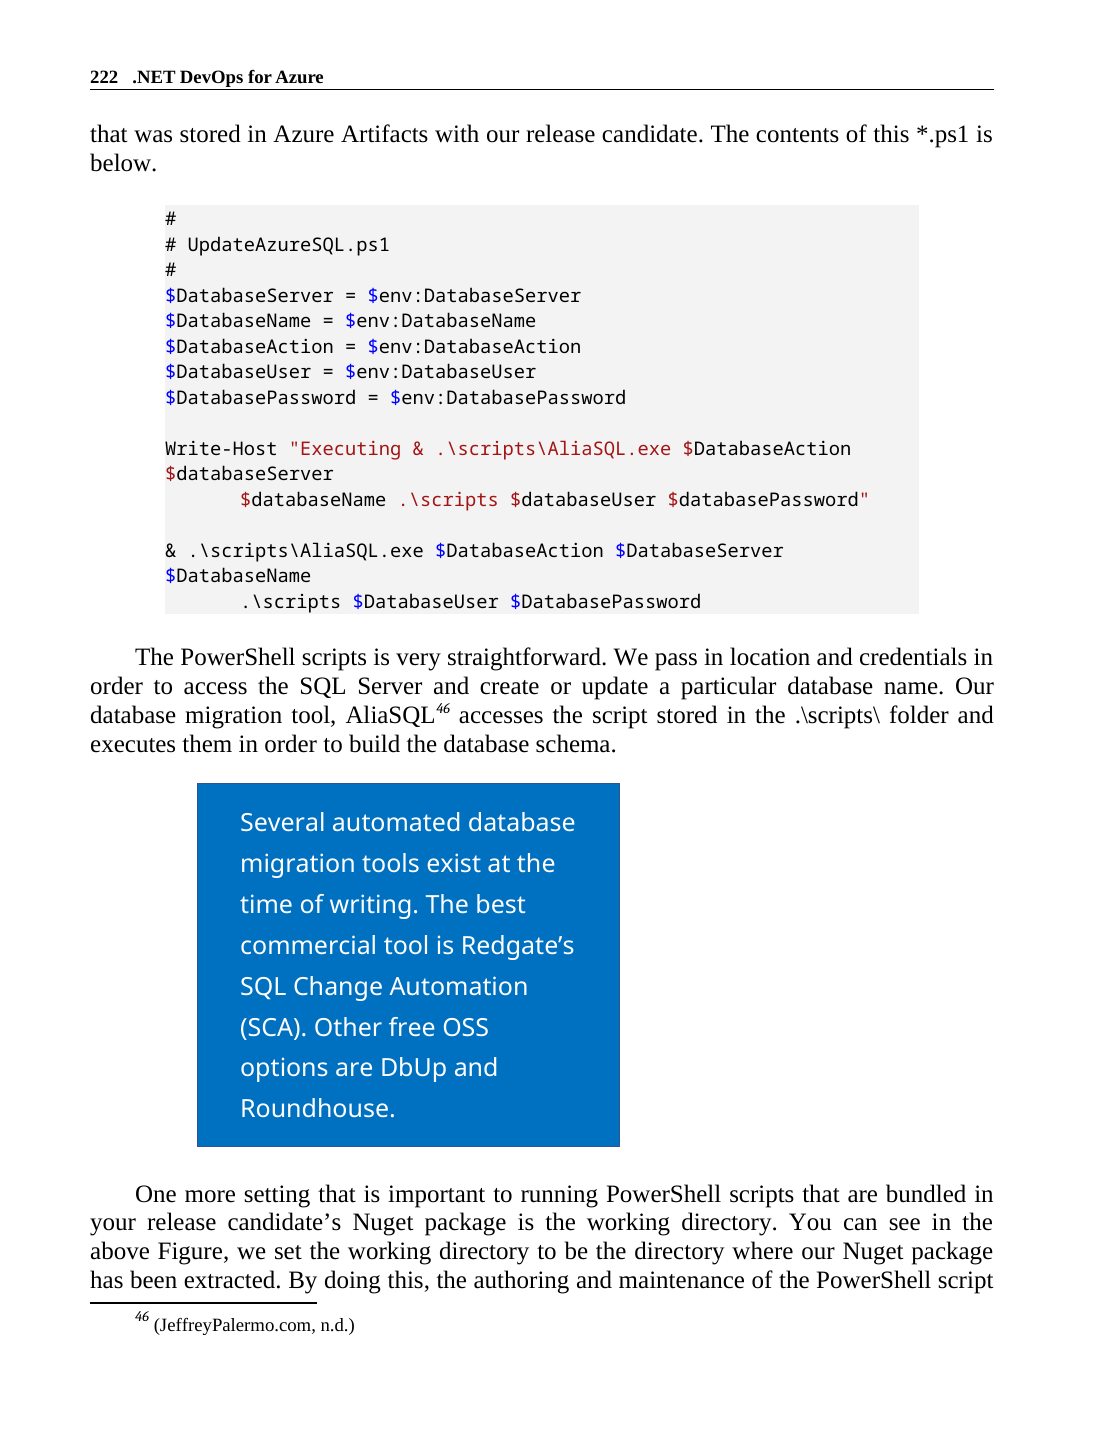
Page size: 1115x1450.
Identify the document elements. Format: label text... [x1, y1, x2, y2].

text Several automated database migration tools exist at the time of writing. The best commercial tool is Redgate’s SQL Change Automation (SCA). Other free OSS options are DbUp and Roundhouse. [198, 784, 619, 1146]
text $DatabaseAction = $env:DatabaseAction [165, 333, 919, 358]
text $DatabasePassword = $env:DatabasePassword [165, 384, 919, 409]
text $DatabaseName = $env:DatabaseName [165, 307, 919, 333]
text .\scripts $DatabaseUser $DatabasePassword [165, 588, 919, 614]
text $databaseName .\scripts $databaseUser $databasePassword" [165, 486, 919, 512]
text # [165, 205, 919, 231]
text Write-Host "Executing & .\scripts\AliaSQL.exe $DatabaseAction $databaseServer [165, 435, 919, 486]
text The PowerShell scripts is very straightforward. We pass in location and credentials in order to access the SQL Server and create or update a particular database name. Our database migration tool, AliaSQL accesses the script stored in the .\scripts\ folder and executes them in order to build the database schema. [90, 642, 994, 758]
text $DatabaseUser = $env:DatabaseUser [165, 358, 919, 384]
text # UpdateAzureSQL.ps1 [165, 231, 919, 256]
text & .\scripts\AliaSQL.exe $DatabaseAction $DatabaseServer $DatabaseName [165, 537, 919, 588]
text # [165, 256, 919, 282]
text $DatabaseServer = $env:DatabaseServer [165, 282, 919, 307]
